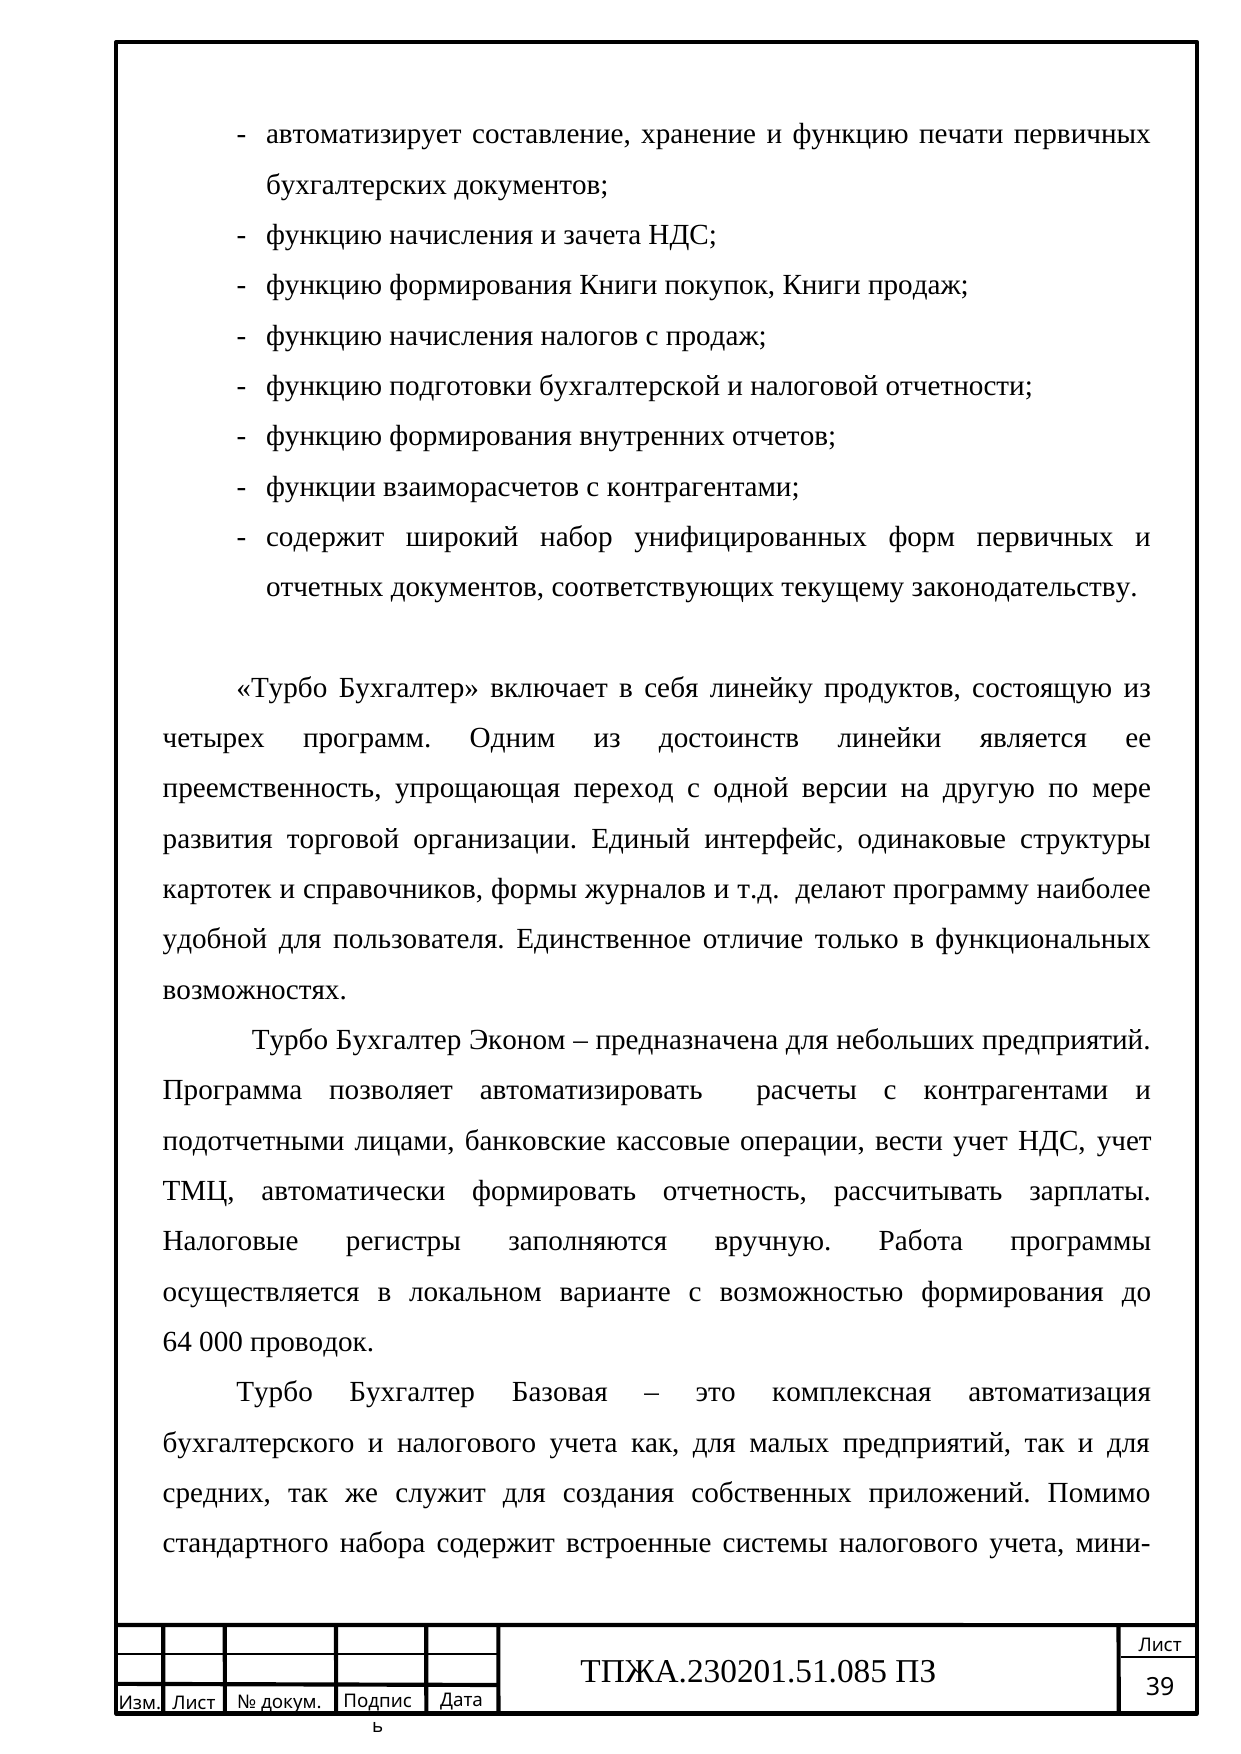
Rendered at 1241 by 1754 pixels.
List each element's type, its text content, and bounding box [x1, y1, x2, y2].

text «Турбо Бухгалтер» включает в себя линейку продуктов, состоящую из четырех программ. Одним из достоинств линейки является ее преемственность, упрощающая переход с одной версии на другую по мере развития торговой организации. Единый интерфейс, одинаковые структуры картотек и справочников, формы журналов и т.д. делают программу наиболее удобной для пользователя. Единственное отличие только в функциональных возможностях. [162, 670, 1152, 1005]
list функцию формирования внутренних отчетов; [236, 418, 1152, 452]
list функцию подготовки бухгалтерской и налоговой отчетности; [236, 368, 1152, 402]
list функцию начисления и зачета НДС; [236, 217, 1152, 251]
list функции взаиморасчетов с контрагентами; [236, 469, 1152, 502]
list функцию формирования Книги покупок, Книги продаж; [236, 267, 1152, 301]
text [162, 1374, 1152, 1559]
text Турбо Бухгалтер Эконом – предназначена для небольших предприятий. Программа позволяет автоматизировать расчеты с контрагентами и подотчетными лицами, банковские кассовые операции, вести учет НДС, учет ТМЦ, автоматически формировать отчетность, рассчитывать зарплаты. Налоговые регистры заполняются вручную. Работа программы осуществляется в локальном варианте с возможностью формирования до 64 000 проводок. [162, 1022, 1152, 1358]
list автоматизирует составление, хранение и функцию печати первичных бухгалтерских документов; [236, 117, 1152, 200]
list содержит широкий набор унифицированных форм первичных и отчетных документов, соответствующих текущему законодательству. [236, 519, 1152, 603]
list функцию начисления налогов с продаж; [236, 318, 1152, 351]
